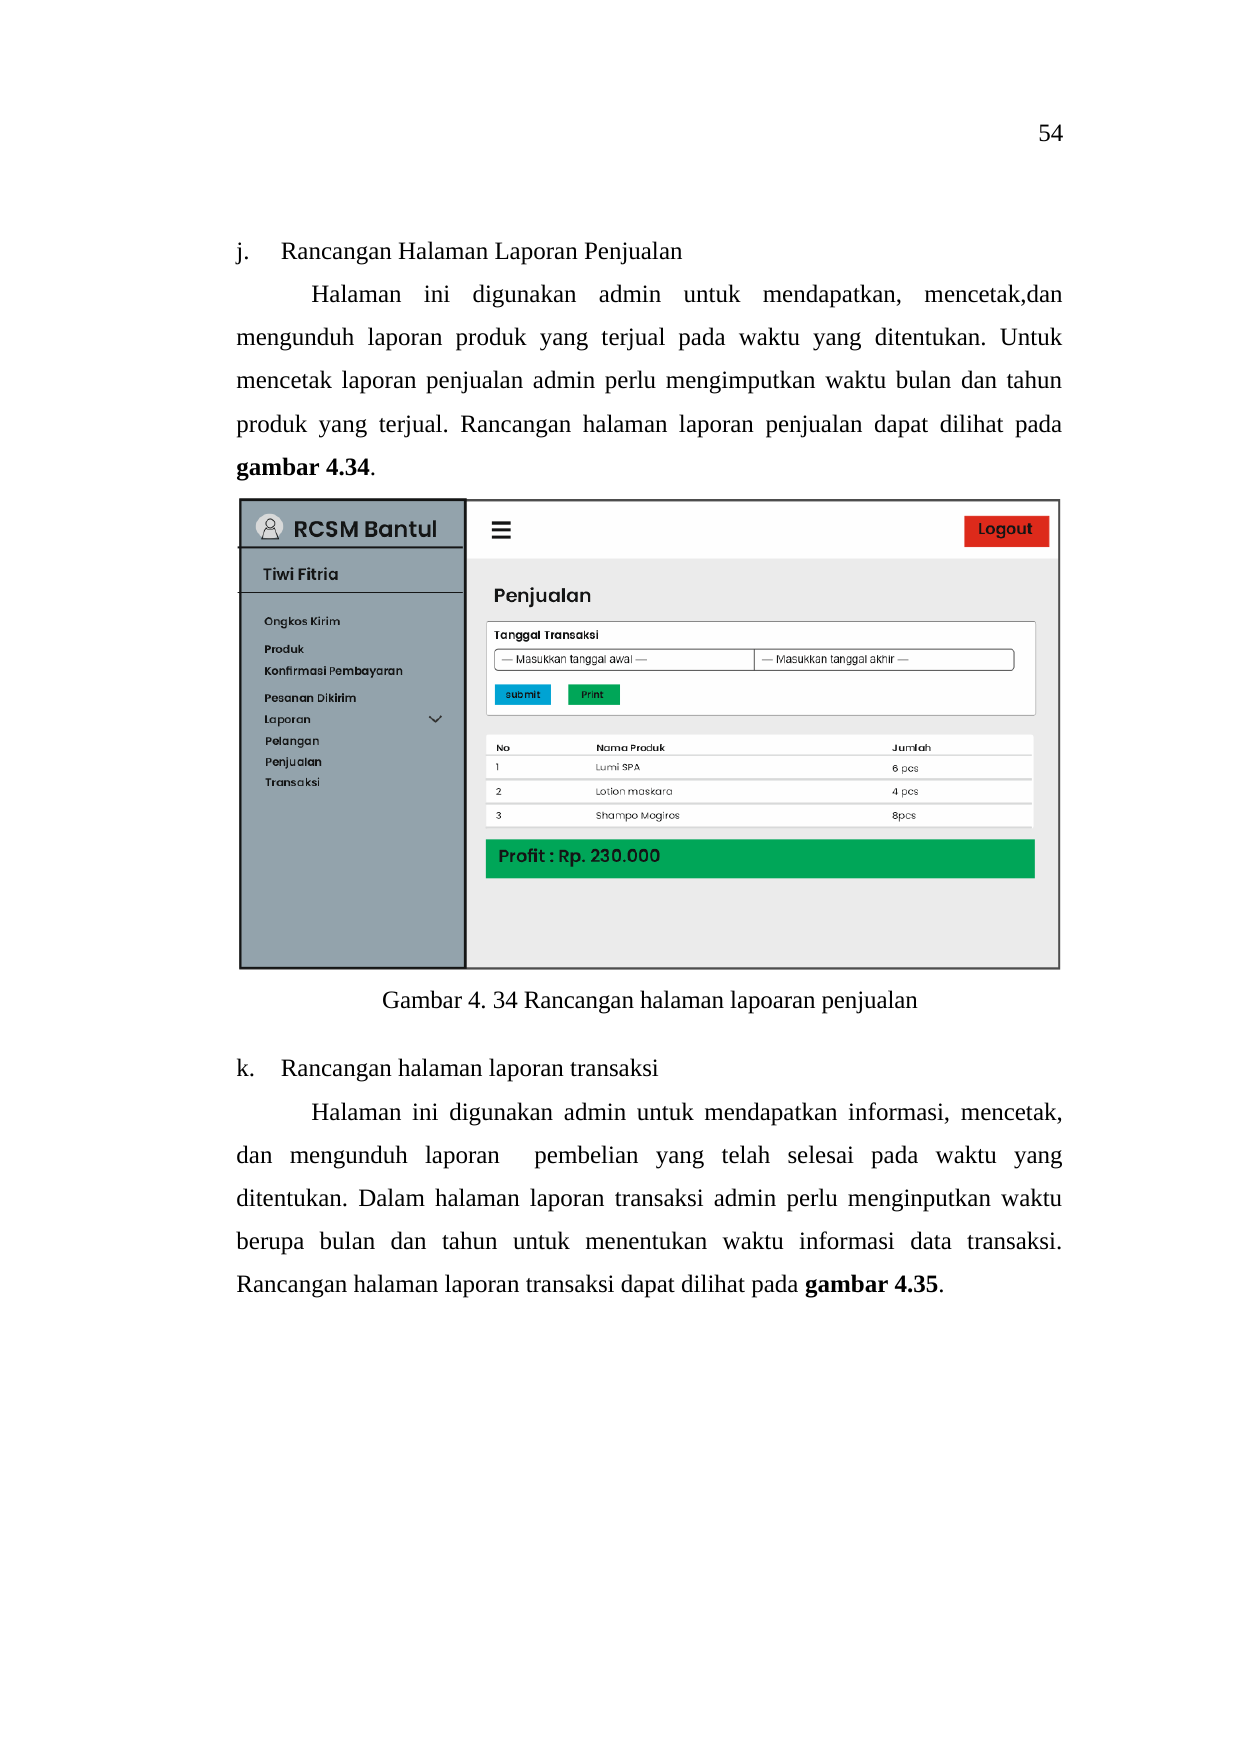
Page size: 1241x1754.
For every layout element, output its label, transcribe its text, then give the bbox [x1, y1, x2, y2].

list Rancangan halaman laporan transaksi [236, 1053, 1063, 1082]
text Halaman ini digunakan admin untuk mendapatkan informasi, mencetak, dan mengunduh laporan pembelian yang telah selesai pada waktu yang ditentukan. Dalam halaman laporan transaksi admin perlu menginputkan waktu berupa bulan dan tahun untuk menentukan waktu informasi data transaksi. Rancangan halaman laporan transaksi dapat dilihat pada gambar 4.35. [236, 1097, 1063, 1298]
text Halaman ini digunakan admin untuk mendapatkan, mencetak,dan mengunduh laporan produk yang terjual pada waktu yang ditentukan. Untuk mencetak laporan penjualan admin perlu mengimputkan waktu bulan dan tahun produk yang terjual. Rancangan halaman laporan penjualan dapat dilihat pada gambar 4.34. [236, 279, 1063, 481]
text Gambar 4. 34 Rancangan halaman lapoaran penjualan [236, 985, 1063, 1014]
list Rancangan Halaman Laporan Penjualan [236, 236, 1063, 265]
